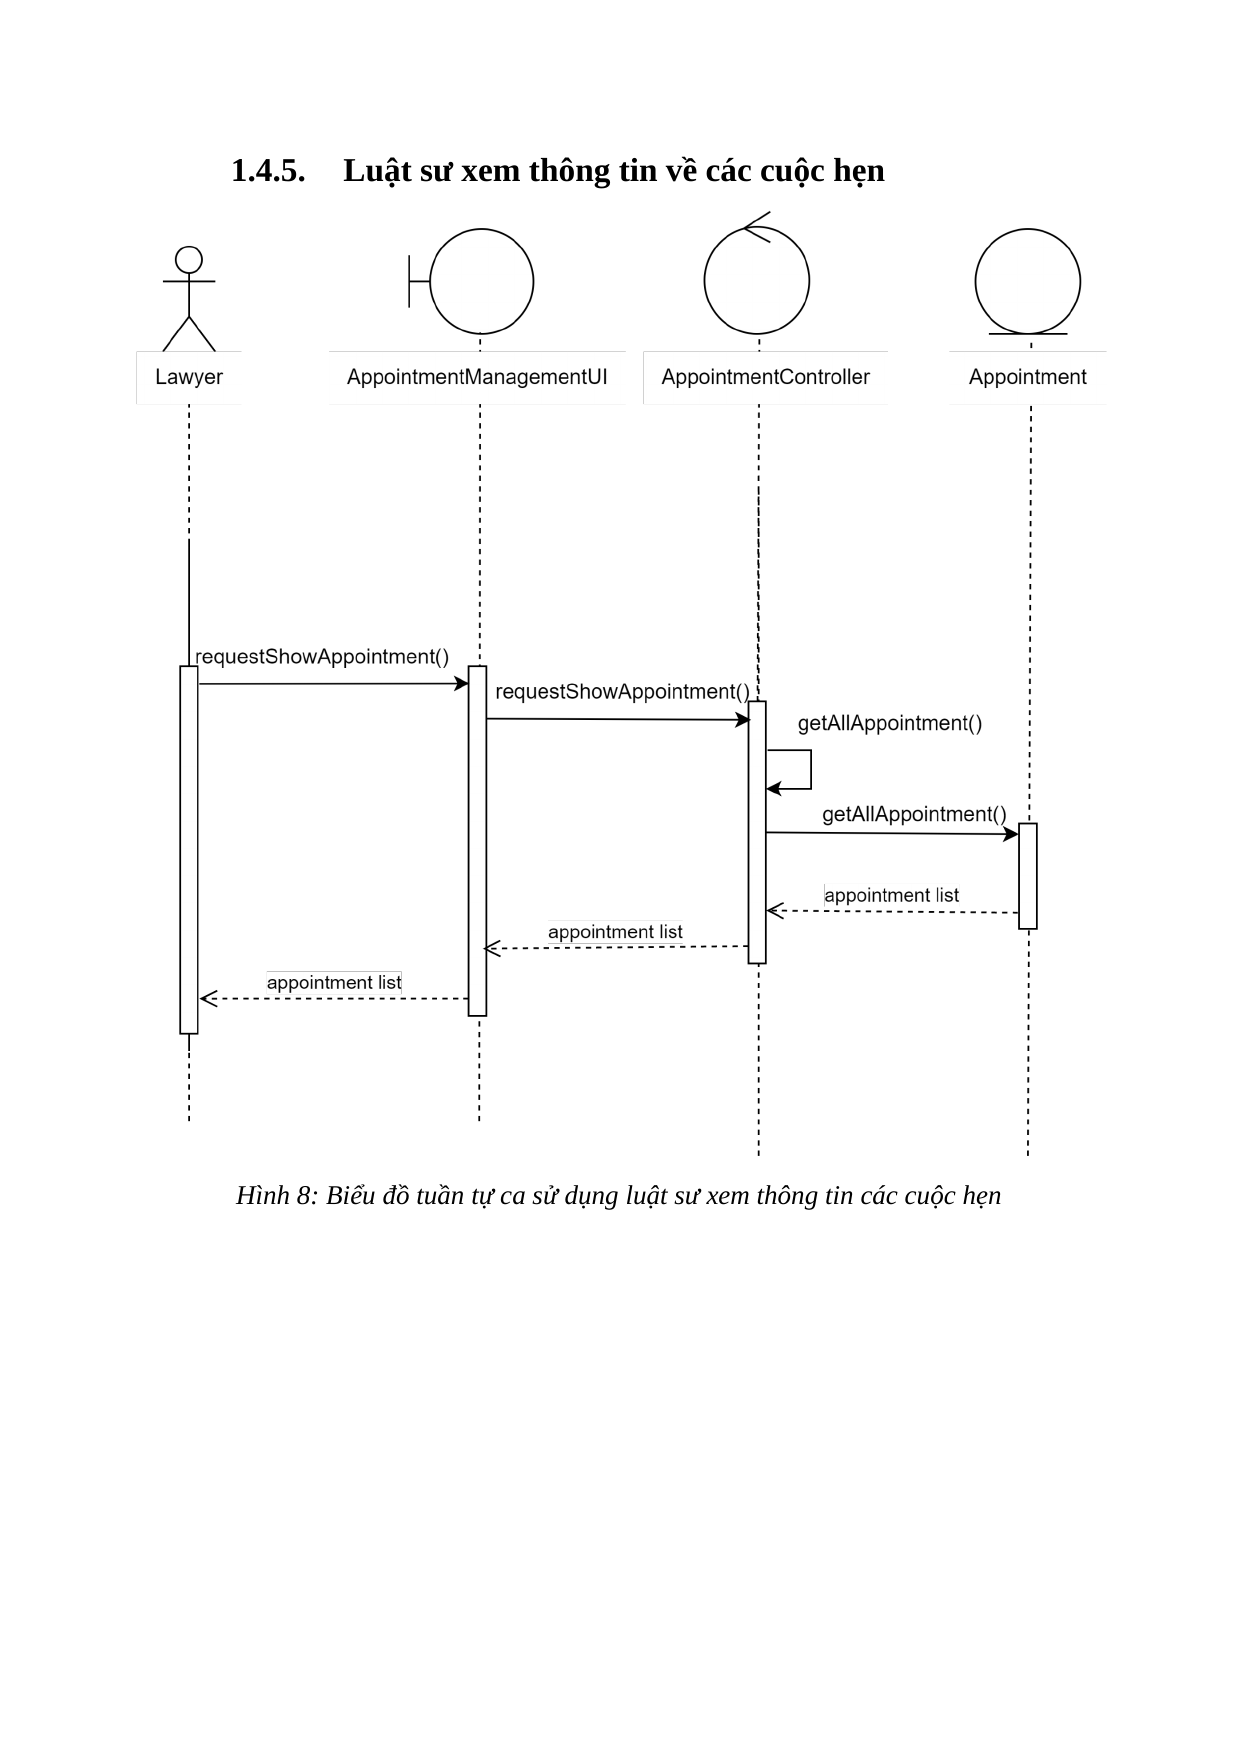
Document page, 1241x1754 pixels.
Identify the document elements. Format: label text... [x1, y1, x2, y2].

picture [118, 194, 1123, 1176]
text Hình 8: Biểu đồ tuần tự ca sử dụng luật sư xem thông tin các cuộc hẹn [118, 1179, 1122, 1210]
subtitle Luật sư xem thông tin về các cuộc hẹn [306, 150, 1122, 188]
